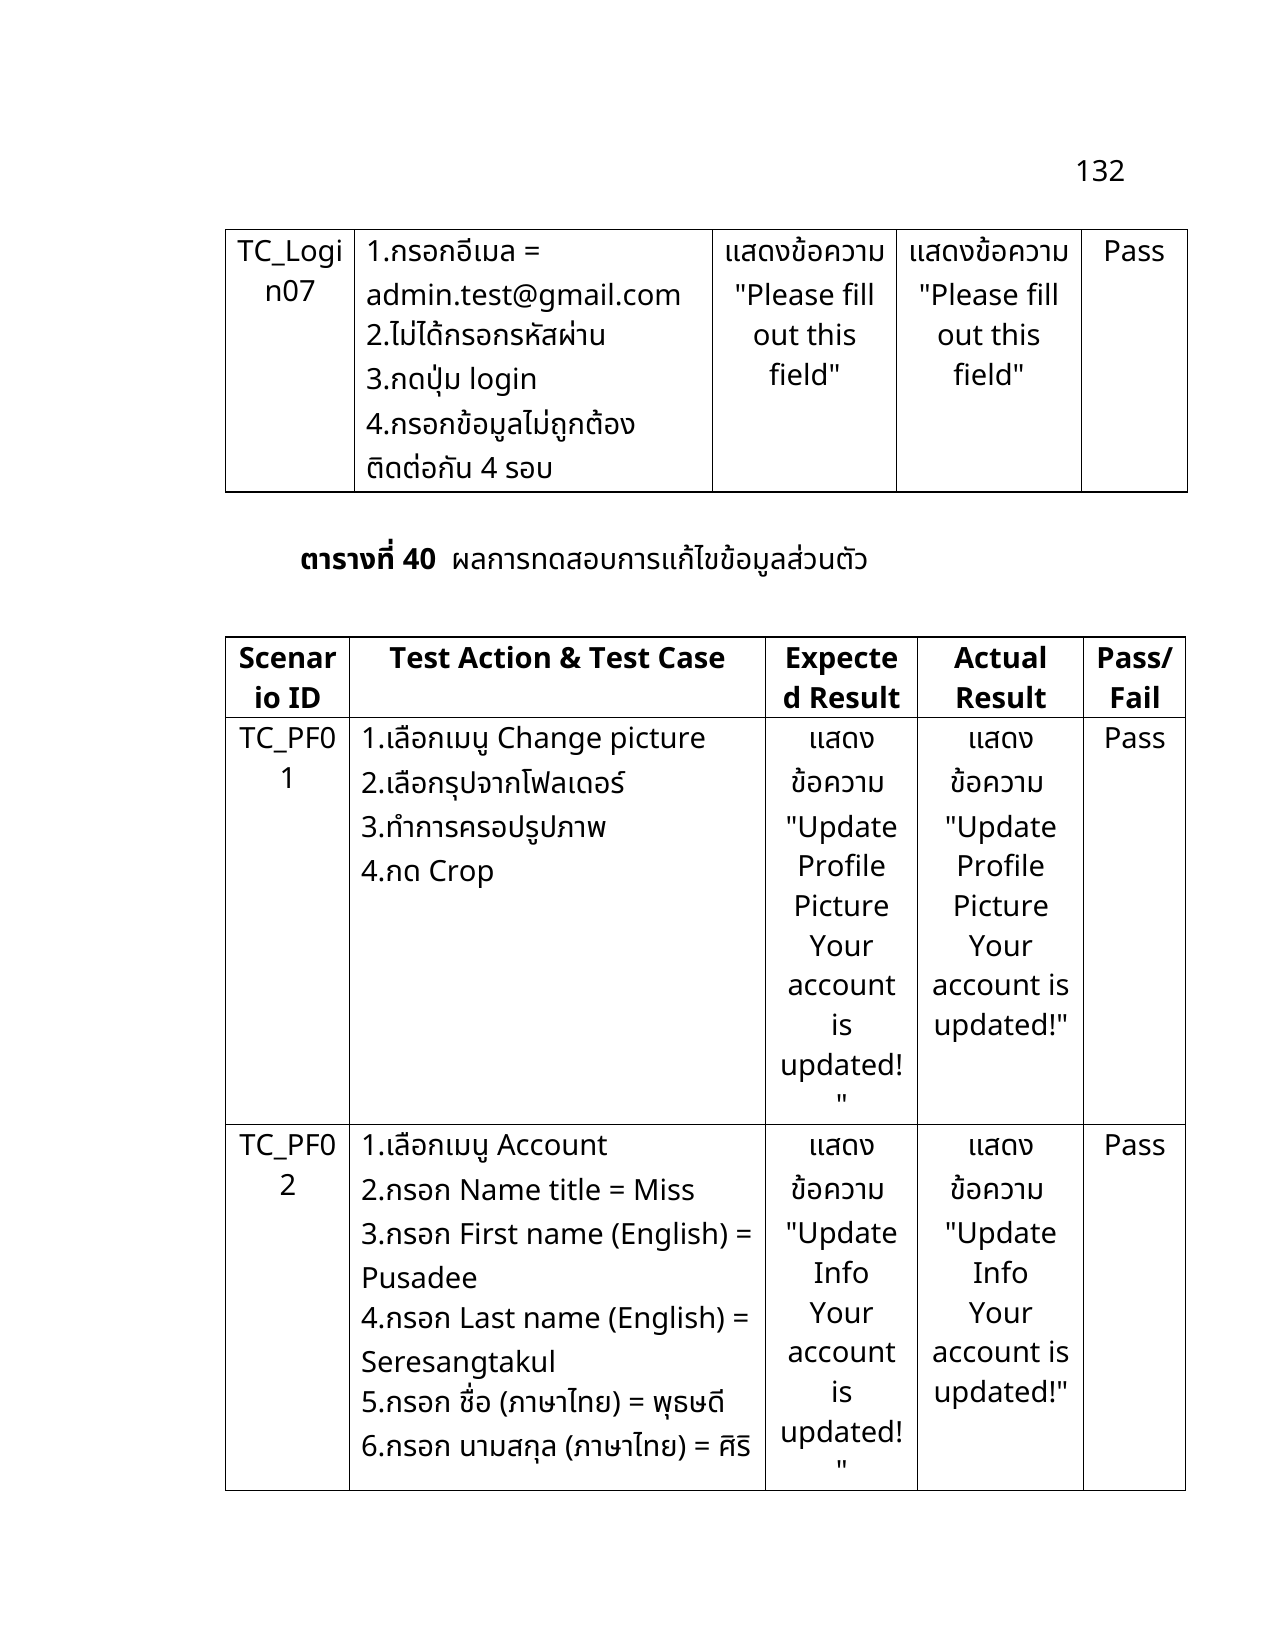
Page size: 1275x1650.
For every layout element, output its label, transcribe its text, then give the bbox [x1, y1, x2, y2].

table_cell 1.เลือกเมนู Change picture 2.เลือกรุปจากโฟลเดอร์ 3.ทำการครอปรูปภาพ 4.กด Crop [350, 718, 765, 1123]
table_cell แสดงข้อความ "Update Profile Picture Your account is updated!" [918, 718, 1083, 1123]
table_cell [766, 1125, 917, 1490]
table_header Test Action & Test Case [350, 638, 765, 717]
table_cell Pass [1084, 718, 1185, 1123]
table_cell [350, 1125, 765, 1490]
table_header Actual Result [918, 638, 1083, 717]
table_cell แสดงข้อความ "Please fill out this field" [897, 230, 1081, 491]
table_cell 1.กรอกอีเมล = admin.test@gmail.com 2.ไม่ได้กรอกรหัสผ่าน 3.กดปุ่ม login 4.กรอกข้อมูลไม่ถูกต้องติดต่อกัน 4 รอบ [355, 230, 712, 491]
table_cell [918, 1125, 1083, 1490]
table_header Expected Result [766, 638, 917, 717]
table_cell TC_PF01 [226, 718, 349, 1123]
table_cell Pass [1084, 1125, 1185, 1490]
text ตารางที่ 40 ผลการทดสอบการแก้ไขข้อมูลส่วนตัว [225, 538, 1125, 582]
table_header Pass/Fail [1084, 638, 1185, 717]
table_cell TC_PF02 [226, 1125, 349, 1490]
table_header Scenario ID [226, 638, 349, 717]
table_cell แสดงข้อความ "Please fill out this field" [713, 230, 896, 491]
table_cell TC_Login07 [226, 230, 354, 491]
table_cell Pass [1082, 230, 1187, 491]
table_cell แสดงข้อความ "Update Profile Picture Your account is updated!" [766, 718, 917, 1123]
